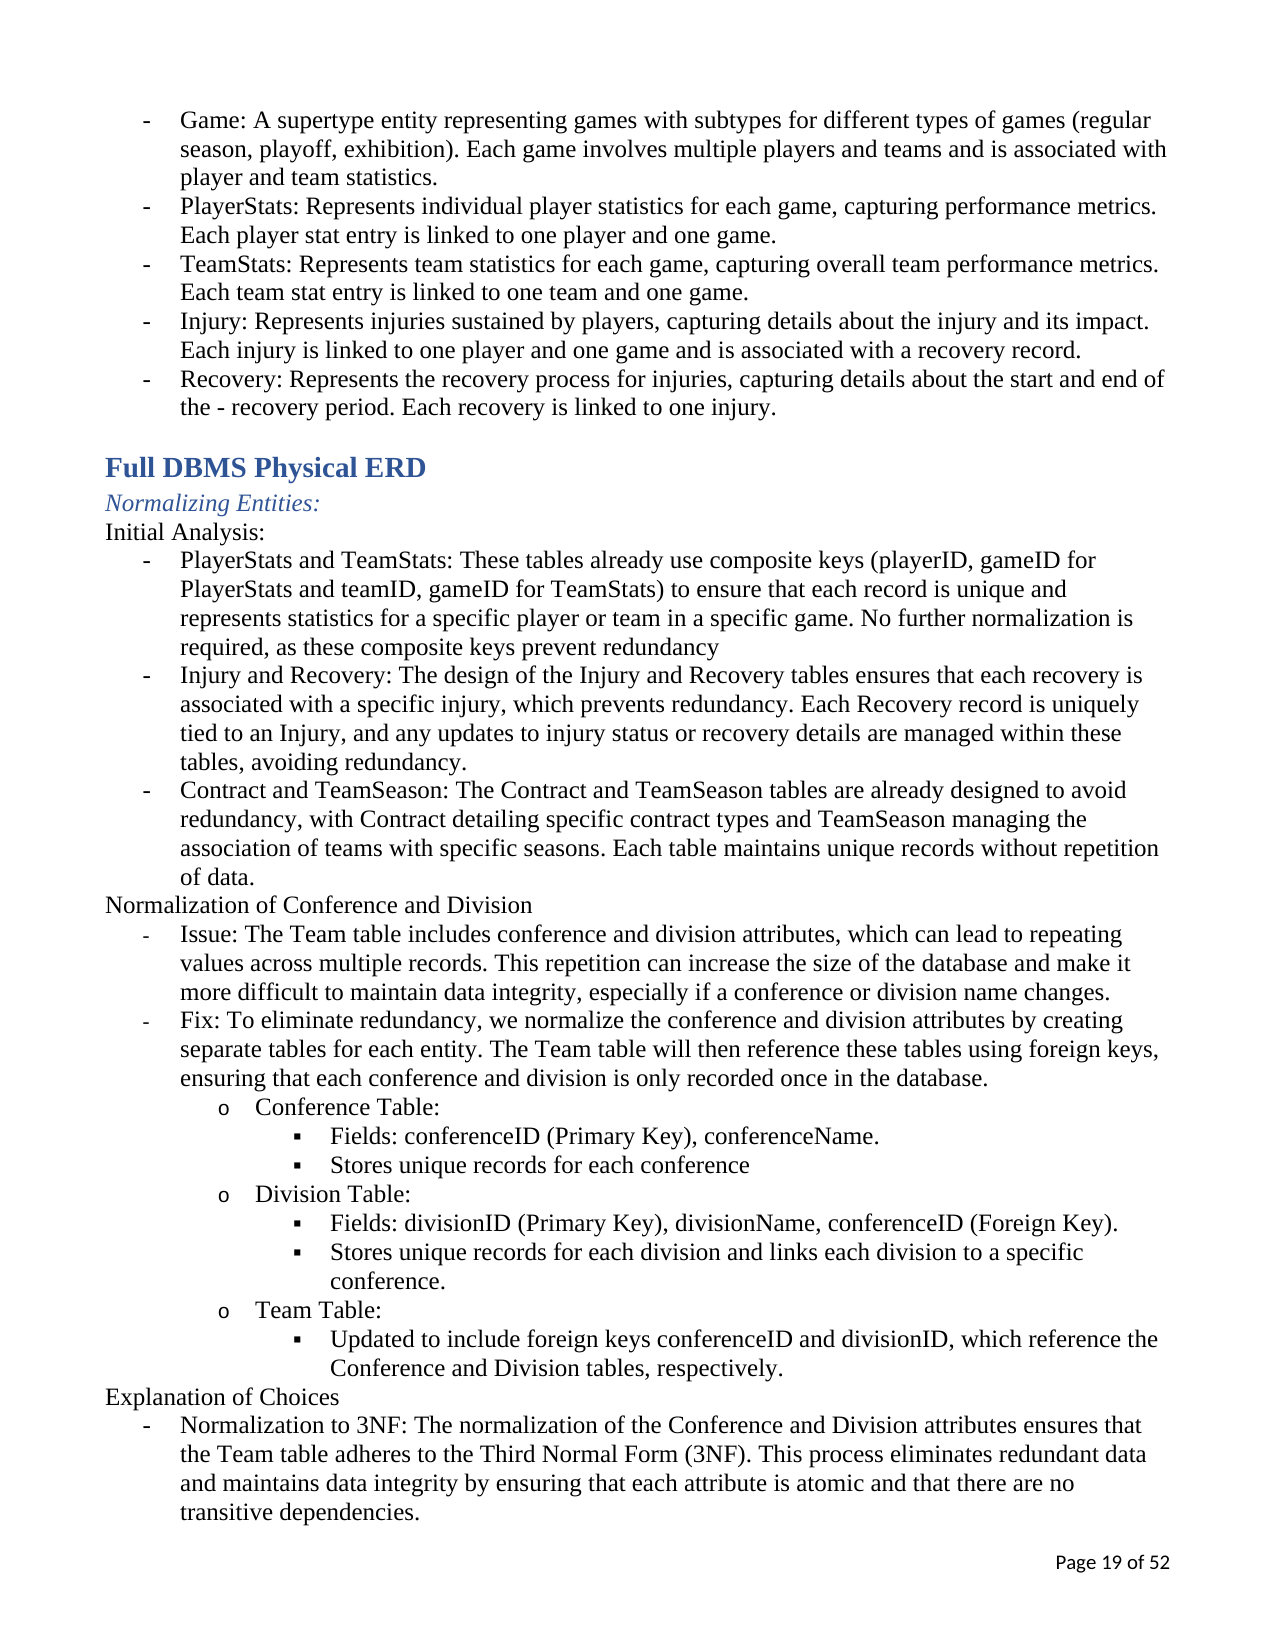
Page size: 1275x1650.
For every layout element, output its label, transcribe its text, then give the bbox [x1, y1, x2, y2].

list Association: playerID [217, 105, 1170, 134]
list Association: gameID [217, 280, 1170, 310]
list Contract: A supertype entity representing contracts with subtypes for different types of contracts (rookie, veteran, max, free agent). Each contract is associated with one player and one team. [142, 921, 1170, 979]
list Game - PlayerStats [142, 164, 1170, 192]
list Team - TeamStats [142, 339, 1170, 368]
list Injury: Represents injuries sustained by players, capturing details about the injury and its impact. Each injury is linked to one player and one game and is associated with a recovery record. [142, 1470, 1170, 1527]
subtitle Supporting Explanations: [105, 690, 1170, 719]
list Game: A supertype entity representing games with subtypes for different types of games (regular season, playoff, exhibition). Each game involves multiple players and teams and is associated with player and team statistics. [142, 1181, 1170, 1267]
list Game 1 ------------------- * TeamStats [217, 572, 1170, 602]
list Team 1 ------------------- * TeamStats [217, 397, 1170, 427]
list Association: gameID [217, 631, 1170, 661]
list Game 1 ------------------- * PlayerStats [217, 222, 1170, 251]
list Player: Represents individual players, with attributes capturing personal and team-related details. Relationships define the connections to contracts, teams, games, player statistics, and injuries. [142, 748, 1170, 805]
list Team: Represents teams, capturing key details such as team name, and relationships to conference and division. Relationships define the connections to players, seasons, games, and team statistics. [142, 834, 1170, 892]
list Association: teamID [217, 456, 1170, 485]
list Season: Represents different seasons, with attributes for the year, start date, and end date. Each season has a salary cap and involves multiple teams. [142, 1008, 1170, 1065]
list TeamStats: Represents team statistics for each game, capturing overall team performance metrics. Each team stat entry is linked to one team and one game. [142, 1383, 1170, 1441]
list PlayerStats: Represents individual player statistics for each game, capturing performance metrics. Each player stat entry is linked to one player and one game. [142, 1297, 1170, 1354]
list SalaryCap: Represents the salary cap for a particular season, with attributes for the cap amount and aprons. [142, 1094, 1170, 1152]
list Game - TeamStats [142, 514, 1170, 543]
